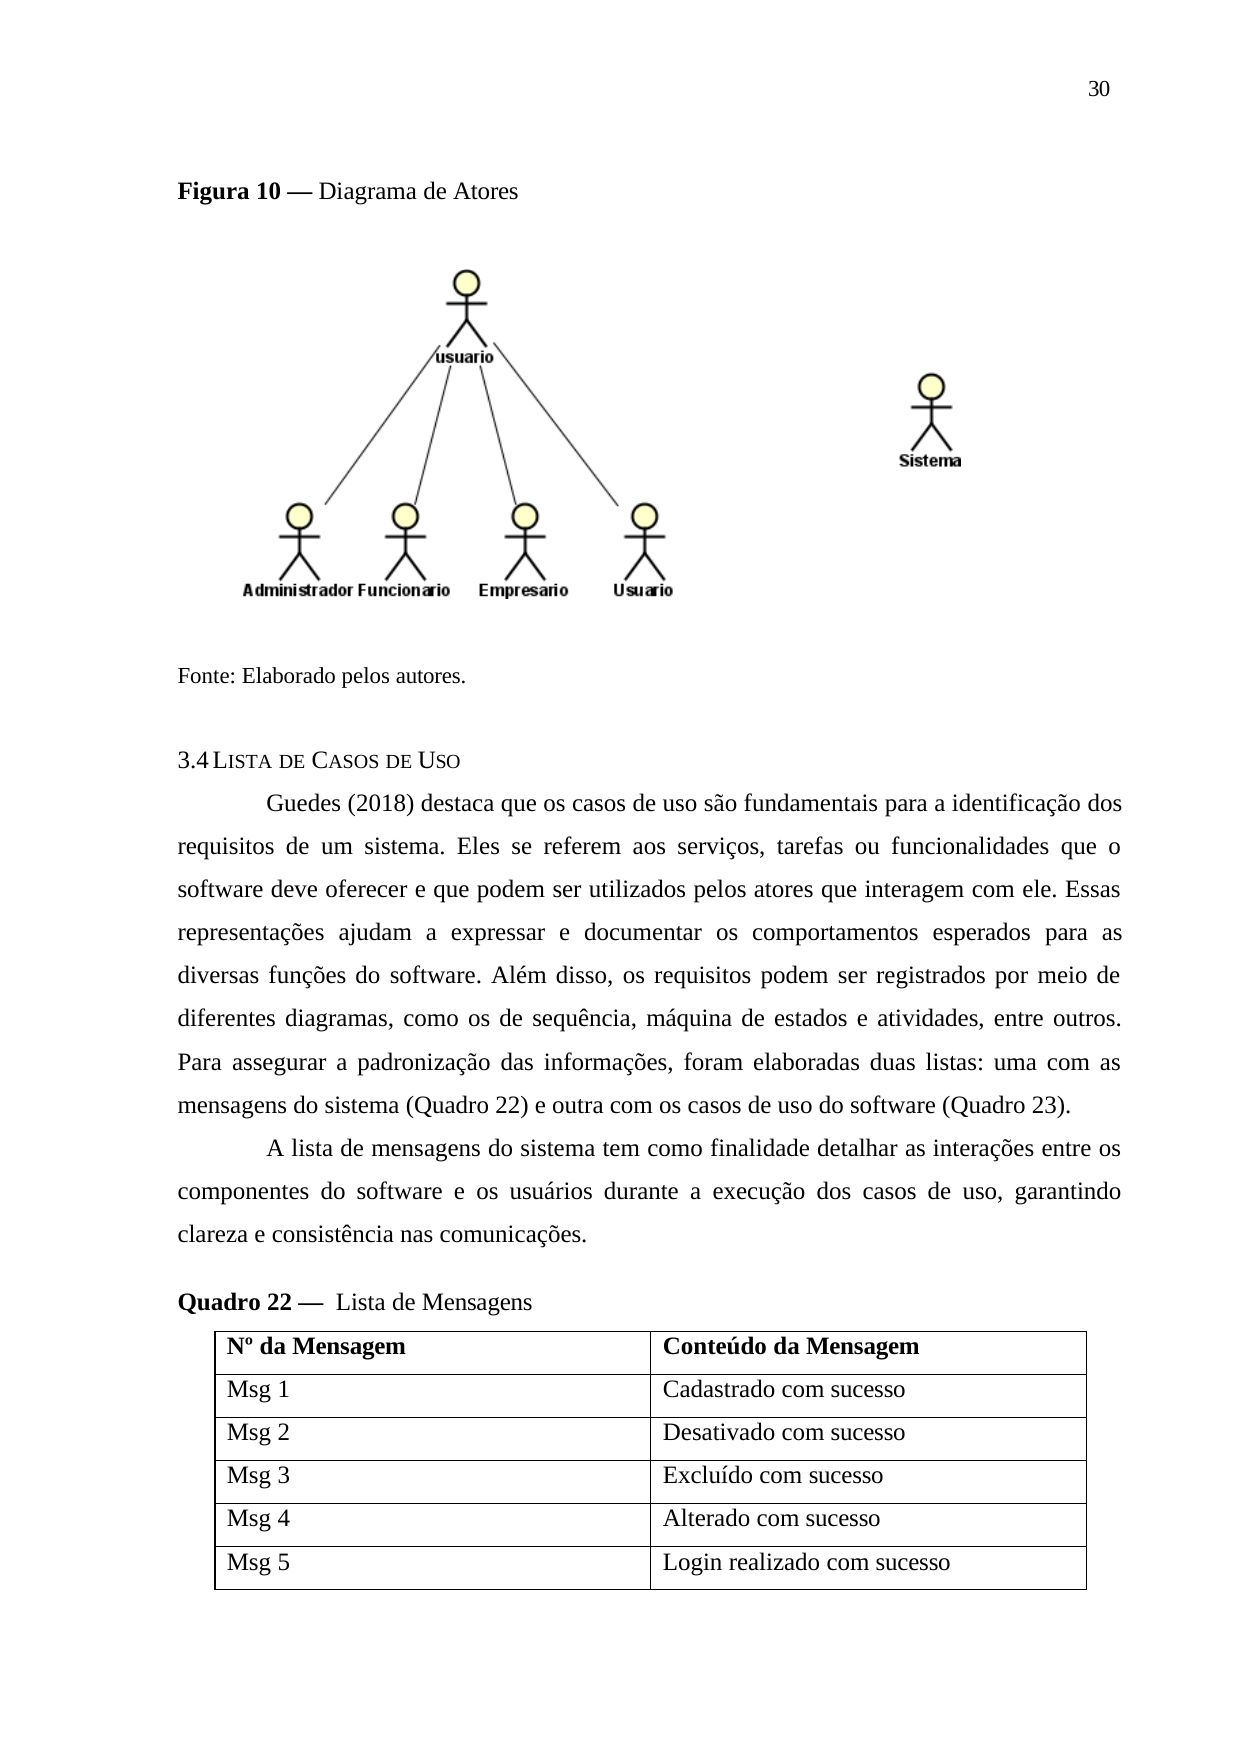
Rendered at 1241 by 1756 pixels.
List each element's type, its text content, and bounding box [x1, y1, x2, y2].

table_cell Msg 1 [216, 1375, 650, 1417]
table_cell Excluído com sucesso [651, 1461, 1086, 1503]
table_cell Msg 2 [216, 1418, 650, 1460]
text Quadro 22 — Lista de Mensagens [177, 1287, 1137, 1316]
table_cell Login realizado com sucesso [651, 1547, 1086, 1589]
table_cell Alterado com sucesso [651, 1504, 1086, 1546]
table_cell Msg 5 [216, 1547, 650, 1589]
table_header Conteúdo da Mensagem [651, 1332, 1086, 1374]
table_cell Msg 3 [216, 1461, 650, 1503]
text Guedes (2018) destaca que os casos de uso são fundamentais para a identificação dos requisitos de um sistema. Eles se referem aos serviços, tarefas ou funcionalidades que o software deve oferecer e que podem ser utilizados pelos atores que interagem com ele. Essas representações ajudam a expressar e documentar os comportamentos esperados para as diversas funções do software. Além disso, os requisitos podem ser registrados por meio de diferentes diagramas, como os de sequência, máquina de estados e atividades, entre outros. Para assegurar a padronização das informações, foram elaboradas duas listas: uma com as mensagens do sistema (Quadro 22) e outra com os casos de uso do software (Quadro 23). [177, 788, 1122, 1118]
picture [242, 269, 961, 599]
text Fonte: Elaborado pelos autores. [177, 662, 1137, 689]
table_cell Cadastrado com sucesso [651, 1375, 1086, 1417]
list Lista de Casos de Uso [177, 745, 1137, 773]
table_cell Msg 4 [216, 1504, 650, 1546]
table_cell Desativado com sucesso [651, 1418, 1086, 1460]
text A lista de mensagens do sistema tem como finalidade detalhar as interações entre os componentes do software e os usuários durante a execução dos casos de uso, garantindo clareza e consistência nas comunicações. [177, 1133, 1122, 1248]
table_header Nº da Mensagem [216, 1332, 650, 1374]
text Figura 10 — Diagrama de Atores [177, 176, 1137, 205]
